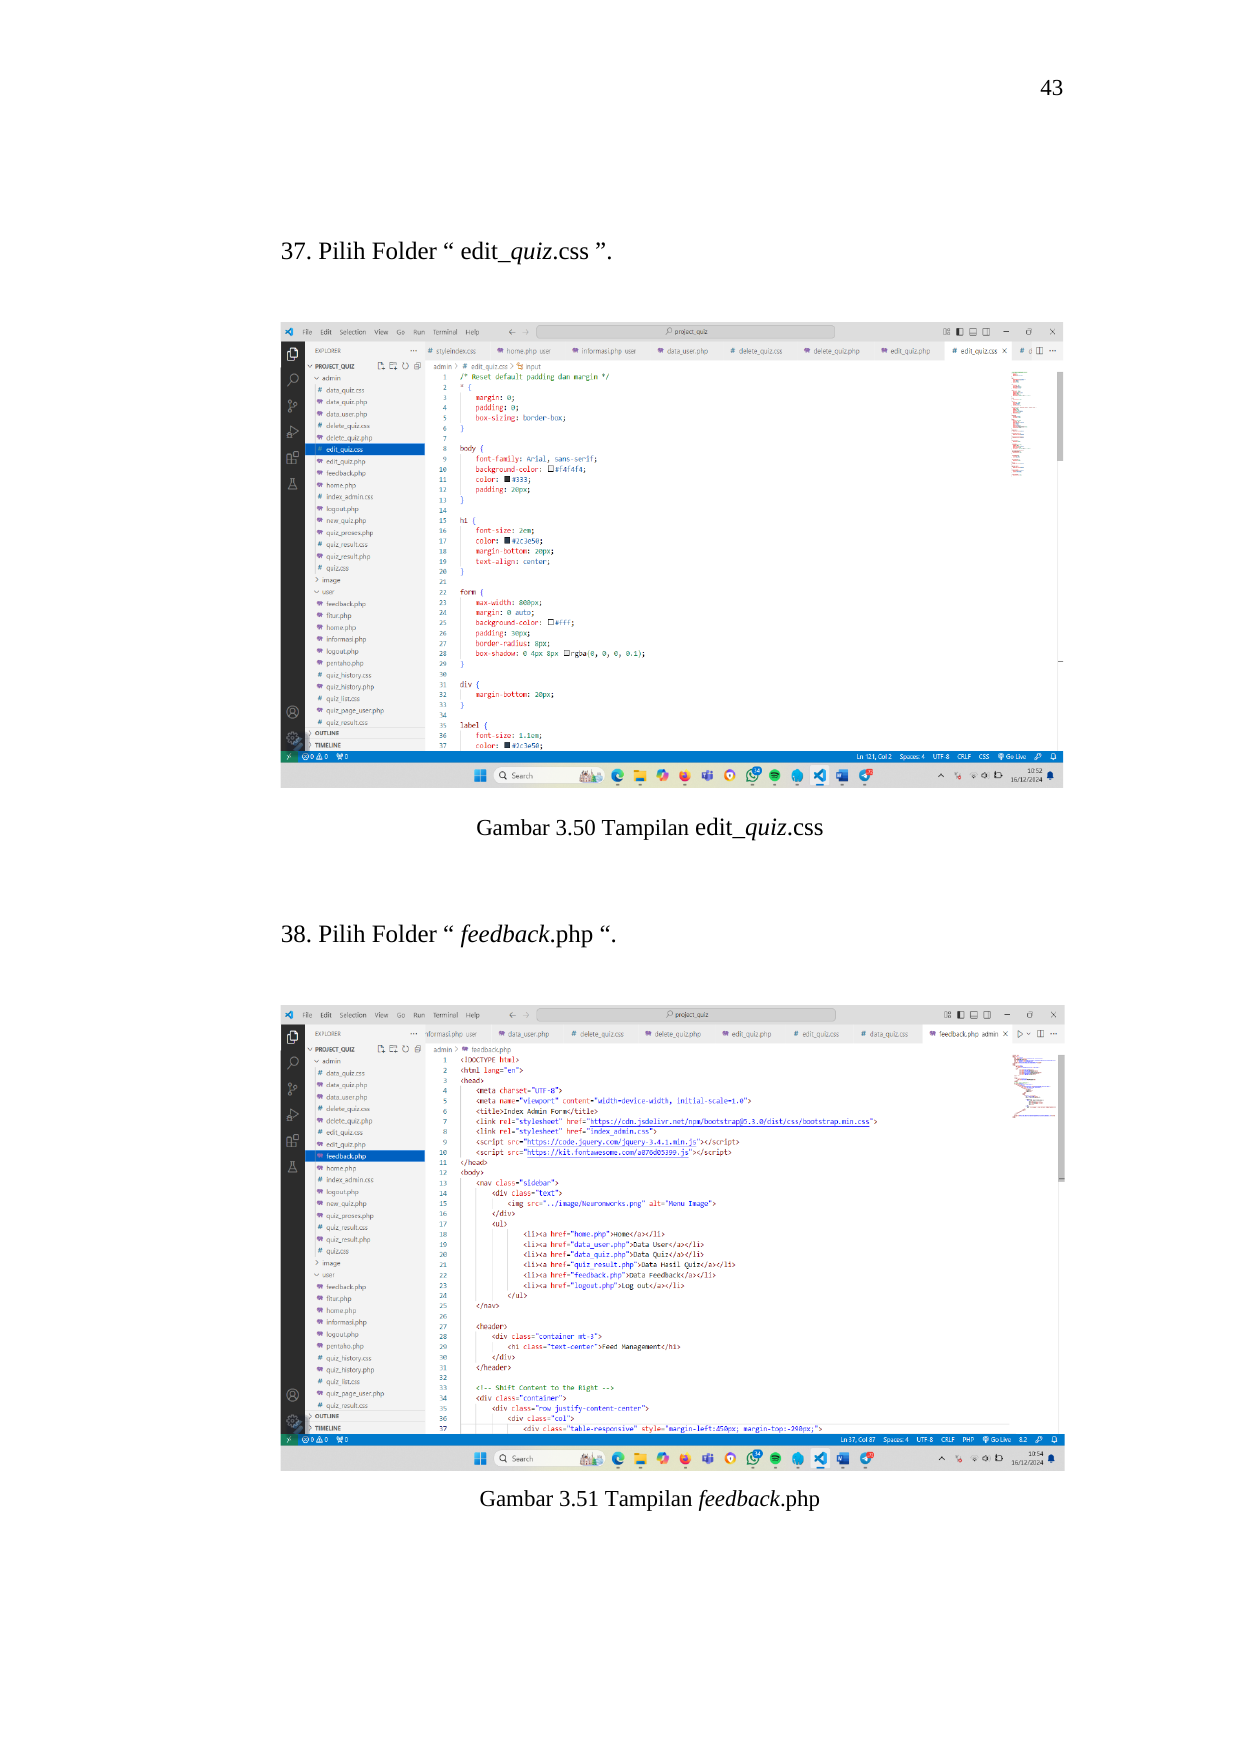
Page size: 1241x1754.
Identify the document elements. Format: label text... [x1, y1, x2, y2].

text Gambar 3.51 Tampilan feedback.php [236, 1485, 1063, 1511]
text Gambar 3.50 Tampilan edit_quiz.css [236, 812, 1063, 841]
text 37. Pilih Folder “ edit_quiz.css ”. [281, 236, 1063, 265]
picture [280, 1005, 1065, 1471]
picture [280, 322, 1064, 788]
text 38. Pilih Folder “ feedback.php “. [281, 919, 1063, 948]
